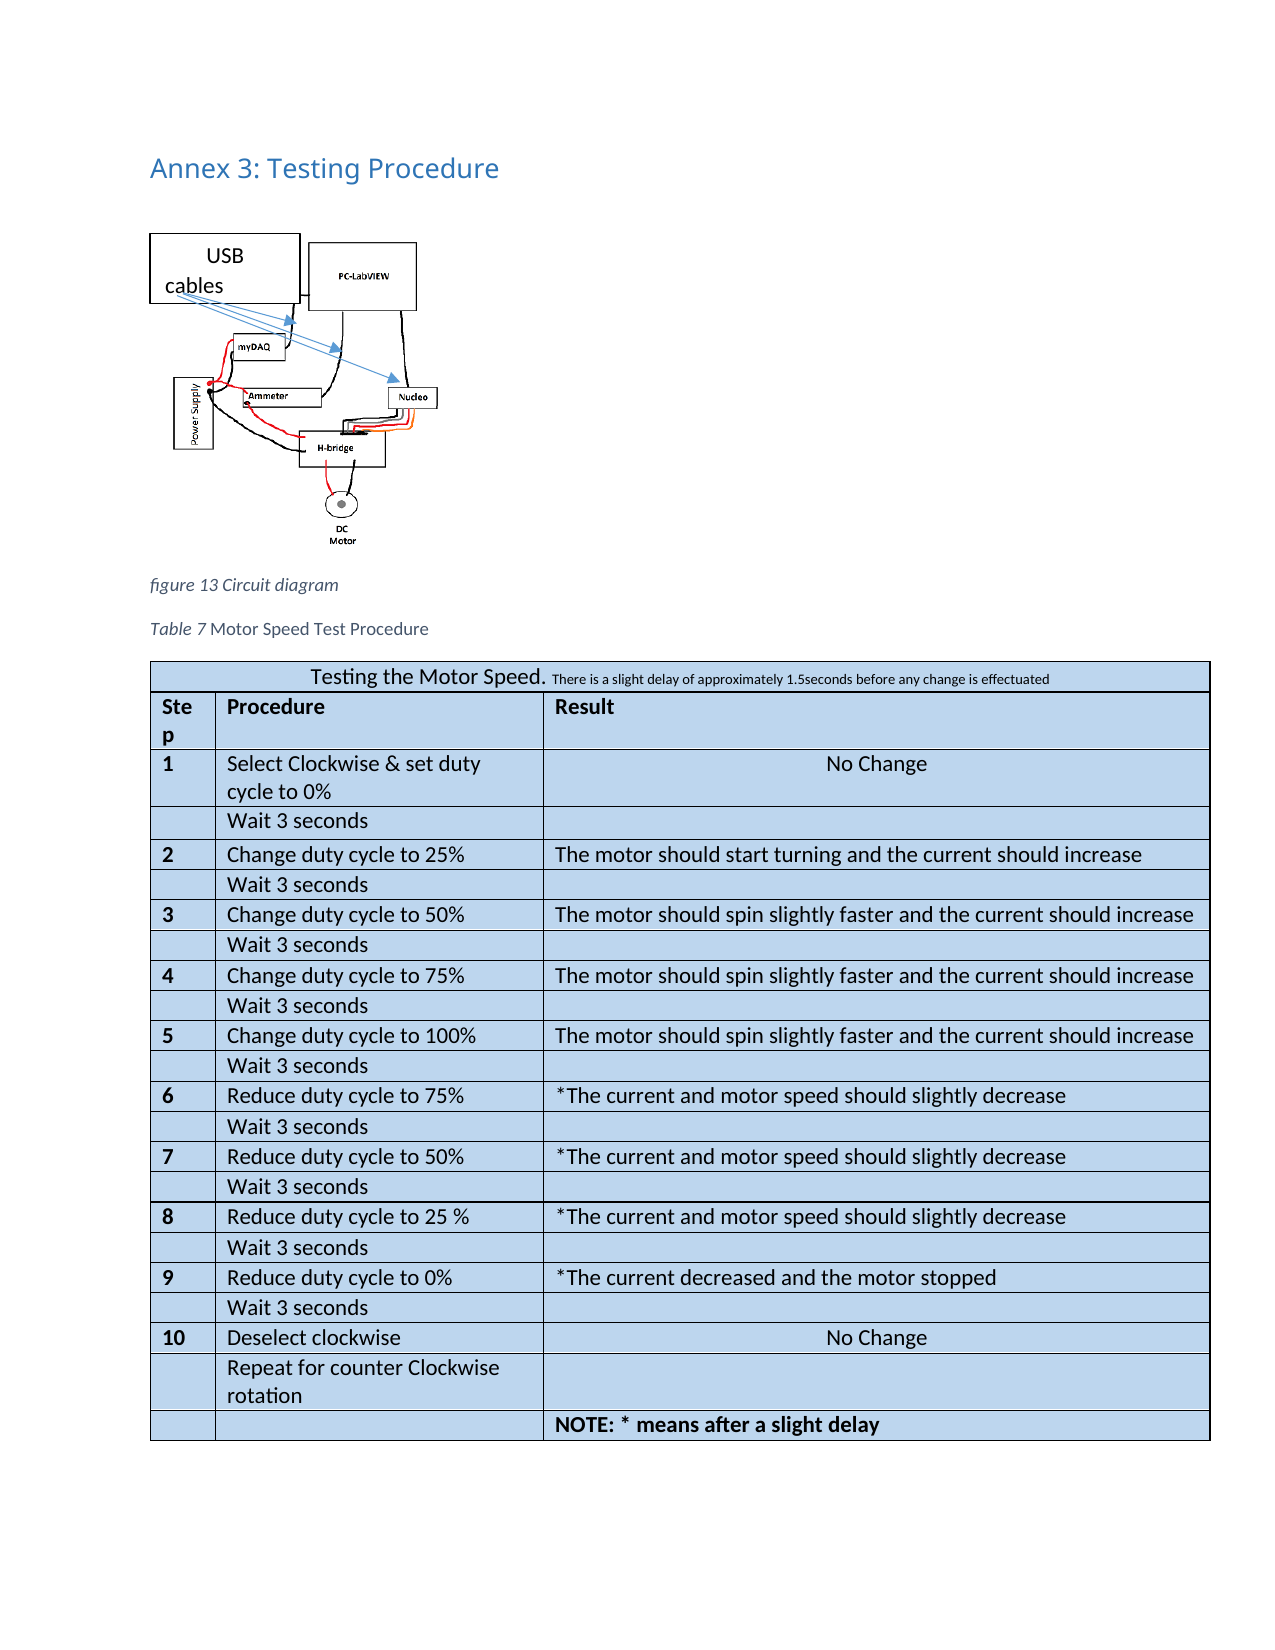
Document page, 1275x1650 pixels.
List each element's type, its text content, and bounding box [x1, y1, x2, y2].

table_cell Wait 3 seconds [216, 1293, 543, 1322]
text Table 7 Motor Speed Test Procedure [150, 617, 1125, 640]
table_cell The motor should spin slightly faster and the current should increase [544, 961, 1209, 990]
picture [203, 304, 330, 353]
table_cell *The current and motor speed should slightly decrease [544, 1203, 1209, 1232]
table_cell [151, 1112, 215, 1141]
table_cell 4 [151, 961, 215, 990]
table_cell Select Clockwise & set duty cycle to 0% [216, 750, 543, 806]
table_cell Reduce duty cycle to 25 % [216, 1203, 543, 1232]
table_cell 3 [151, 900, 215, 929]
table_cell The motor should spin slightly faster and the current should increase [544, 900, 1209, 929]
table_cell [544, 931, 1209, 960]
table_cell [151, 1411, 215, 1440]
table_header Testing the Motor Speed. There is a slight delay of approximately 1.5seconds before any change is effectuated [151, 662, 1209, 691]
table_cell 1 [151, 750, 215, 806]
table_cell *The current and motor speed should slightly decrease [544, 1082, 1209, 1111]
table_cell 2 [151, 840, 215, 869]
table_cell [544, 1051, 1209, 1081]
table_cell Repeat for counter Clockwise rotation [216, 1354, 543, 1409]
table_cell Wait 3 seconds [216, 1233, 543, 1262]
table_cell Wait 3 seconds [216, 1051, 543, 1081]
table_cell Reduce duty cycle to 75% [216, 1082, 543, 1111]
table_cell Change duty cycle to 75% [216, 961, 543, 990]
table_cell [151, 991, 215, 1020]
table_cell Wait 3 seconds [216, 870, 543, 899]
table_cell The motor should start turning and the current should increase [544, 840, 1209, 869]
table_cell Change duty cycle to 100% [216, 1021, 543, 1050]
table_cell 9 [151, 1263, 215, 1292]
table_cell [544, 807, 1209, 839]
table_cell [544, 870, 1209, 899]
table_cell [544, 991, 1209, 1020]
table_cell Reduce duty cycle to 50% [216, 1142, 543, 1171]
table_cell [151, 1172, 215, 1201]
table_cell [216, 1411, 543, 1440]
table_cell The motor should spin slightly faster and the current should increase [544, 1021, 1209, 1050]
table_cell [151, 1233, 215, 1262]
table_cell [151, 807, 215, 839]
table_cell [151, 931, 215, 960]
table_cell Deselect clockwise [216, 1323, 543, 1352]
table_cell 6 [151, 1082, 215, 1111]
table_cell [151, 1354, 215, 1409]
table_cell [544, 1293, 1209, 1322]
subtitle Annex 3: Testing Procedure [150, 150, 1125, 187]
table_cell Change duty cycle to 25% [216, 840, 543, 869]
table_cell [544, 1172, 1209, 1201]
table_cell *The current decreased and the motor stopped [544, 1263, 1209, 1292]
table_cell Wait 3 seconds [216, 991, 543, 1020]
table_cell Procedure [216, 693, 543, 748]
table_cell No Change [544, 750, 1209, 806]
table_cell NOTE: * means after a slight delay [544, 1411, 1209, 1440]
table_cell [151, 1051, 215, 1081]
table_cell Step [151, 693, 215, 748]
table_cell Result [544, 693, 1209, 748]
table_cell [151, 870, 215, 899]
table_cell Change duty cycle to 50% [216, 900, 543, 929]
table_cell 7 [151, 1142, 215, 1171]
table_cell Wait 3 seconds [216, 1172, 543, 1201]
table_cell No Change [544, 1323, 1209, 1352]
table_cell [544, 1354, 1209, 1409]
table_cell [544, 1233, 1209, 1262]
table_cell 5 [151, 1021, 215, 1050]
table_cell Wait 3 seconds [216, 931, 543, 960]
picture [150, 233, 445, 553]
table_cell [151, 1293, 215, 1322]
table_cell [544, 1112, 1209, 1141]
table_cell Wait 3 seconds [216, 1112, 543, 1141]
table_cell 10 [151, 1323, 215, 1352]
table_cell 8 [151, 1203, 215, 1232]
table_cell Reduce duty cycle to 0% [216, 1263, 543, 1292]
table_cell *The current and motor speed should slightly decrease [544, 1142, 1209, 1171]
table_cell Wait 3 seconds [216, 807, 543, 839]
